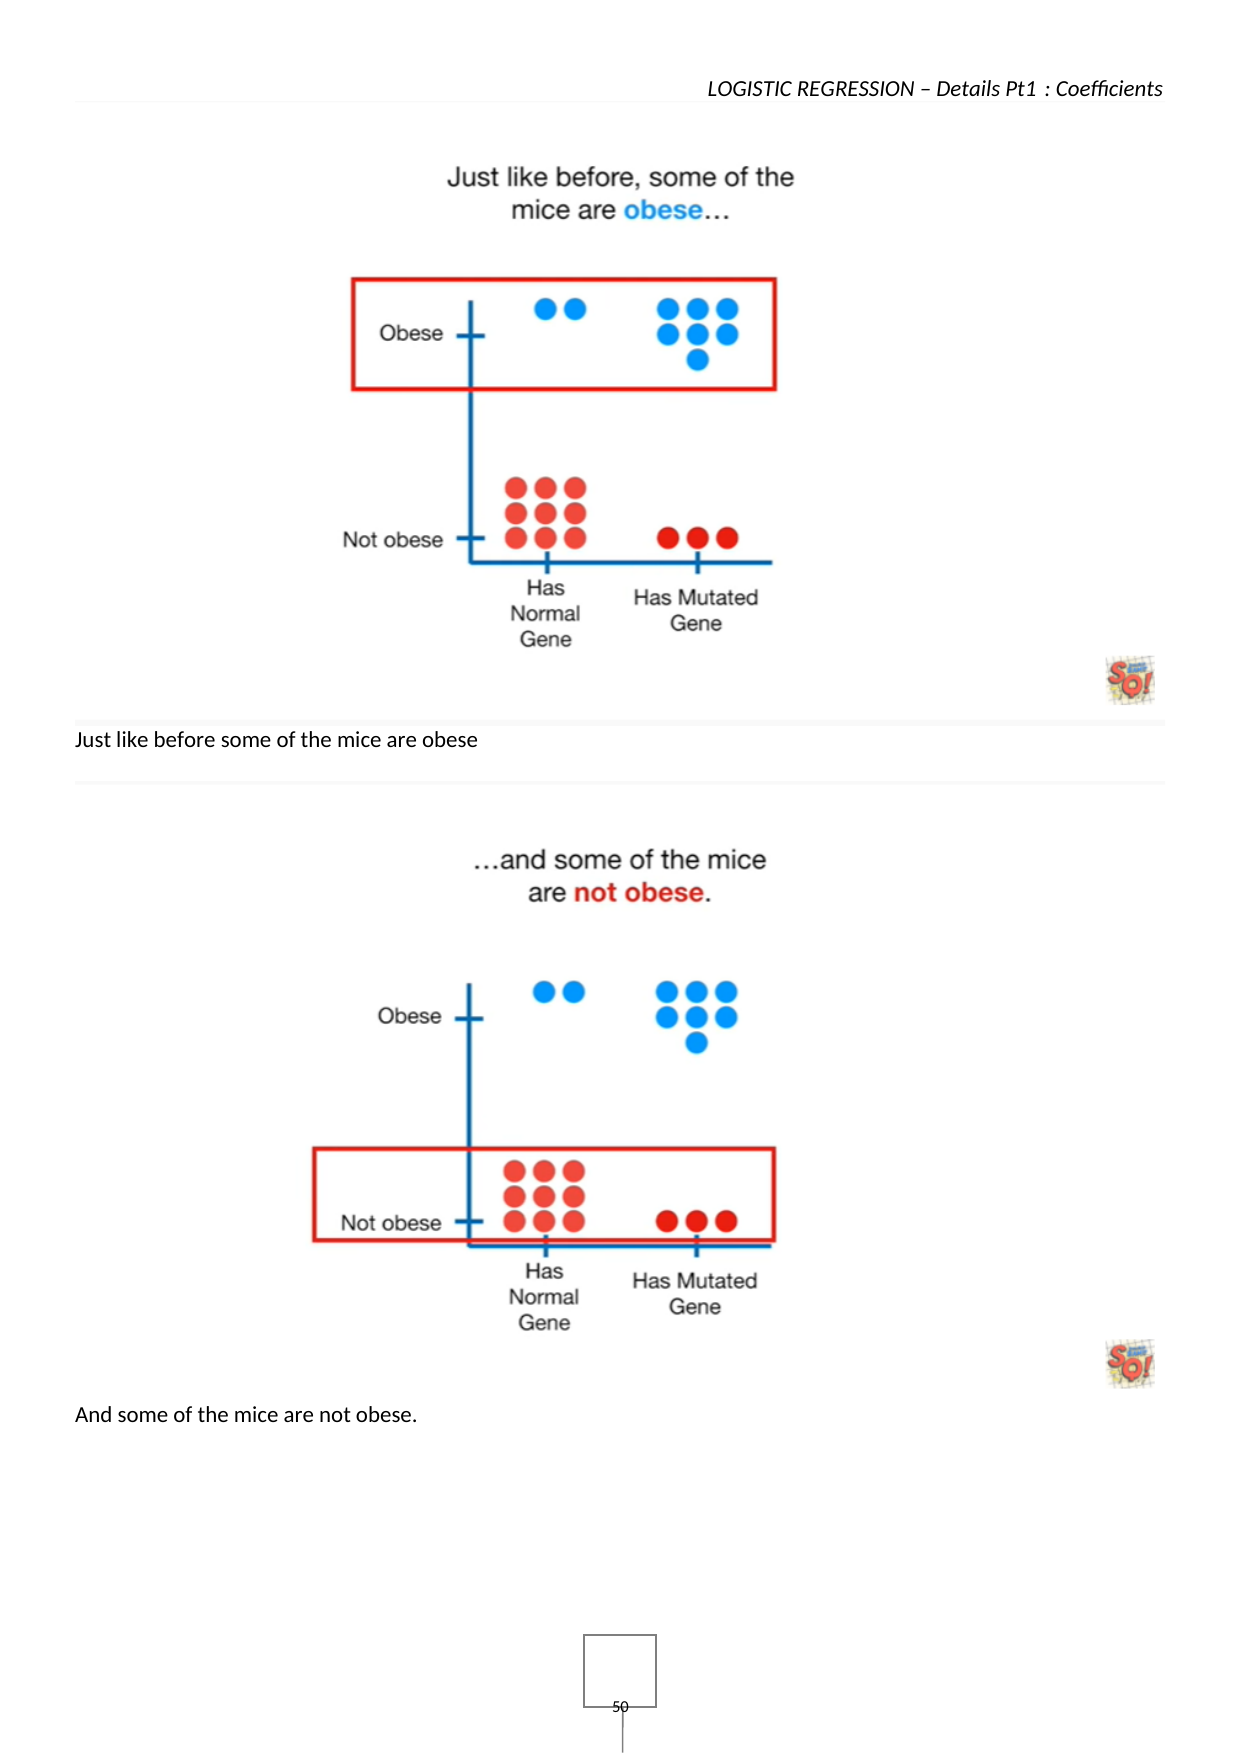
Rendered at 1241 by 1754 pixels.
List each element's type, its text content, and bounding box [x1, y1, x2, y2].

picture [75, 781, 1166, 1401]
picture [75, 101, 1166, 726]
text And some of the mice are not obese. [75, 1401, 1165, 1428]
text Just like before some of the mice are obese [75, 726, 1165, 753]
